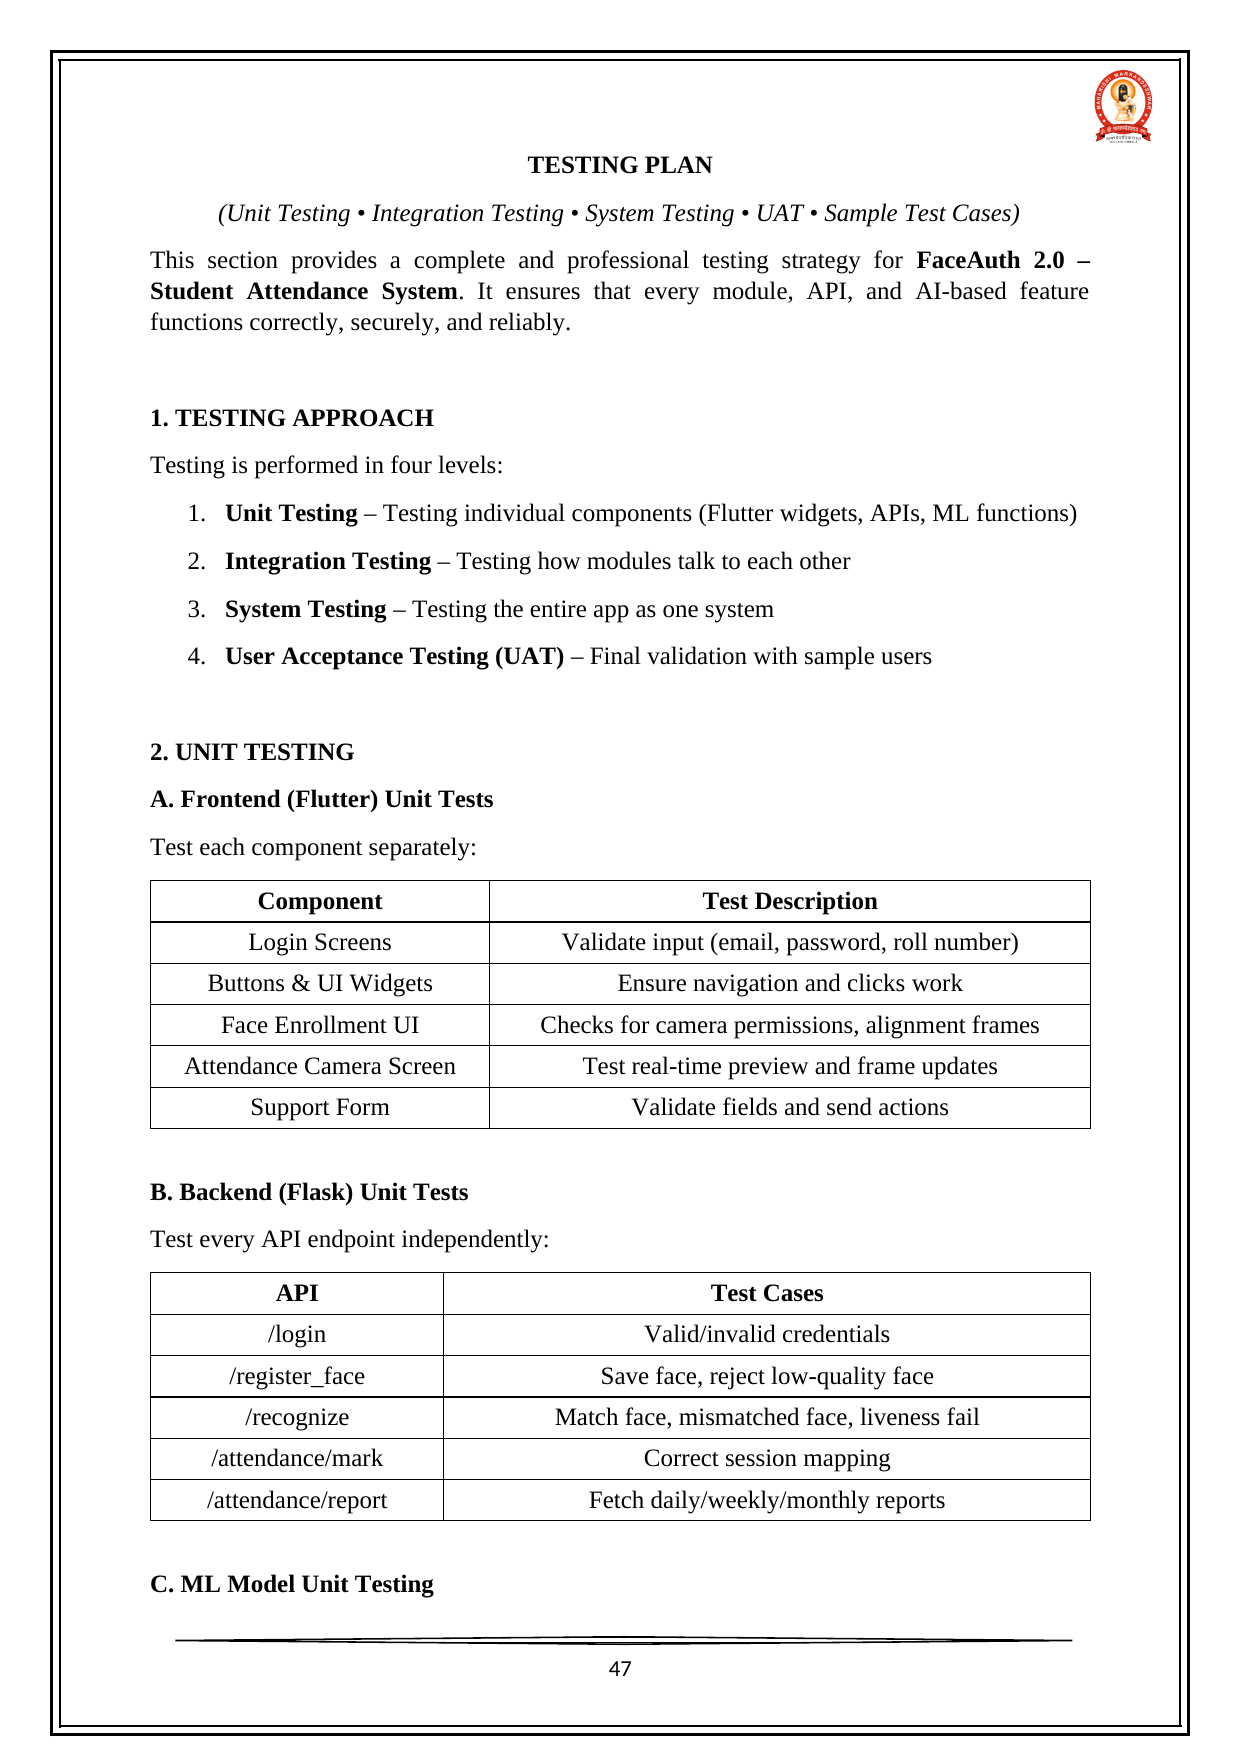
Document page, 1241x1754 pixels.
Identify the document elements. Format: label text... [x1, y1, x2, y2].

table_cell Fetch daily/weekly/monthly reports [444, 1480, 1090, 1520]
table_cell Valid/invalid credentials [444, 1315, 1090, 1355]
text This section provides a complete and professional testing strategy for FaceAuth 2.0 – Student Attendance System. It ensures that every module, API, and AI-based feature functions correctly, securely, and reliably. [150, 245, 1090, 336]
table_cell Validate input (email, password, roll number) [490, 923, 1090, 963]
table_header Test Description [490, 881, 1090, 921]
table_cell Validate fields and send actions [490, 1088, 1090, 1128]
list Unit Testing – Testing individual components (Flutter widgets, APIs, ML functions) [187, 498, 1090, 527]
text Test each component separately: [150, 832, 1090, 861]
picture [1090, 68, 1155, 146]
text 1. TESTING APPROACH [150, 403, 1090, 432]
text (Unit Testing • Integration Testing • System Testing • UAT • Sample Test Cases) [150, 198, 1090, 226]
table_cell Correct session mapping [444, 1439, 1090, 1479]
text Test every API endpoint independently: [150, 1224, 1090, 1253]
table_header Component [151, 881, 489, 921]
table_cell Face Enrollment UI [151, 1005, 489, 1045]
text Testing is performed in four levels: [150, 451, 1090, 479]
table_cell Support Form [151, 1088, 489, 1128]
table_cell Save face, reject low-quality face [444, 1356, 1090, 1396]
table_cell Test real-time preview and frame updates [490, 1046, 1090, 1087]
list User Acceptance Testing (UAT) – Final validation with sample users [187, 641, 1090, 670]
table_cell /attendance/report [151, 1480, 443, 1520]
text TESTING PLAN [150, 150, 1090, 179]
text A. Frontend (Flutter) Unit Tests [150, 784, 1090, 813]
table_cell /login [151, 1315, 443, 1355]
table_cell Buttons & UI Widgets [151, 964, 489, 1004]
table_cell Attendance Camera Screen [151, 1046, 489, 1087]
table_cell Checks for camera permissions, alignment frames [490, 1005, 1090, 1045]
table_header Test Cases [444, 1273, 1090, 1314]
table_cell /attendance/mark [151, 1439, 443, 1479]
list System Testing – Testing the entire app as one system [187, 594, 1090, 622]
table_header API [151, 1273, 443, 1314]
list Integration Testing – Testing how modules talk to each other [187, 546, 1090, 575]
text 2. UNIT TESTING [150, 737, 1090, 766]
table_cell /recognize [151, 1398, 443, 1438]
table_cell Match face, mismatched face, liveness fail [444, 1398, 1090, 1438]
table_cell /register_face [151, 1356, 443, 1396]
table_cell Login Screens [151, 923, 489, 963]
text C. ML Model Unit Testing [150, 1569, 1090, 1598]
text B. Backend (Flask) Unit Tests [150, 1177, 1090, 1206]
table_cell Ensure navigation and clicks work [490, 964, 1090, 1004]
